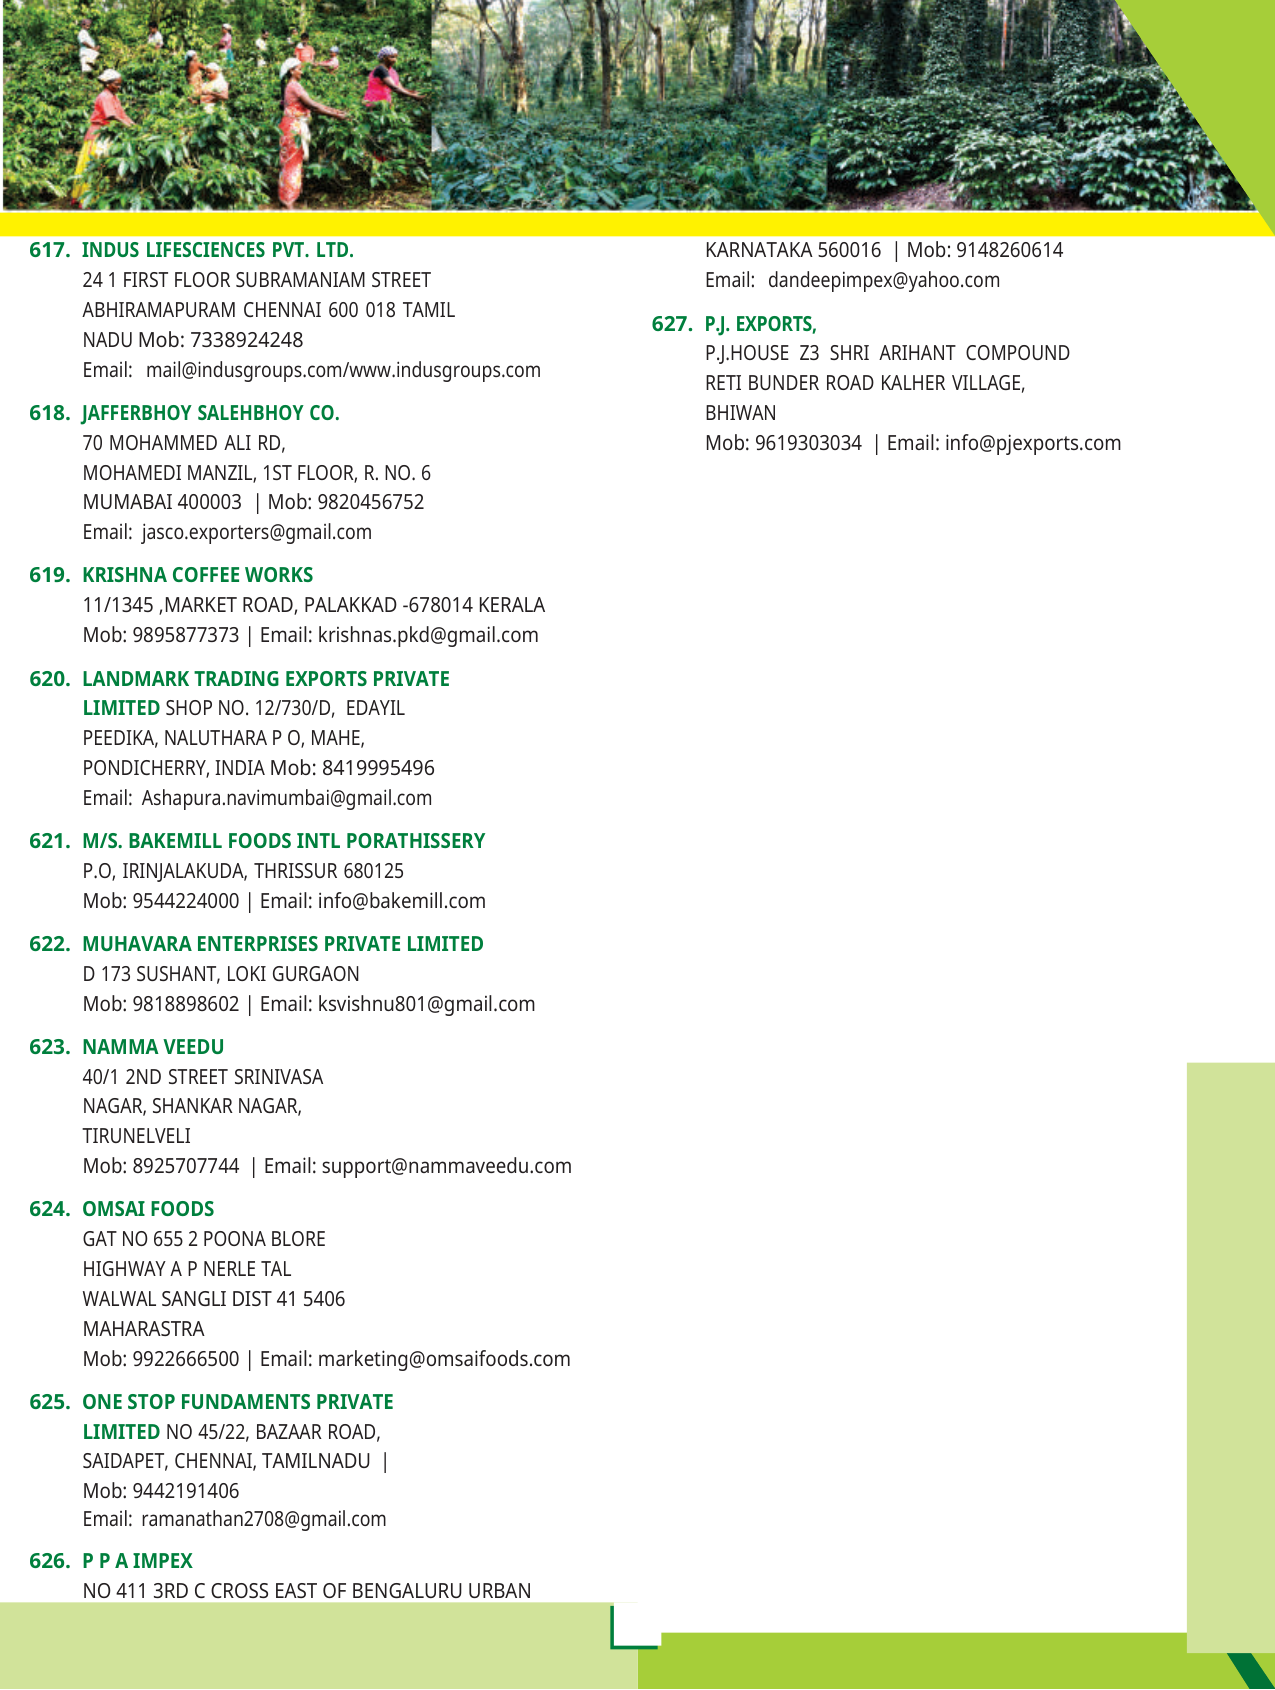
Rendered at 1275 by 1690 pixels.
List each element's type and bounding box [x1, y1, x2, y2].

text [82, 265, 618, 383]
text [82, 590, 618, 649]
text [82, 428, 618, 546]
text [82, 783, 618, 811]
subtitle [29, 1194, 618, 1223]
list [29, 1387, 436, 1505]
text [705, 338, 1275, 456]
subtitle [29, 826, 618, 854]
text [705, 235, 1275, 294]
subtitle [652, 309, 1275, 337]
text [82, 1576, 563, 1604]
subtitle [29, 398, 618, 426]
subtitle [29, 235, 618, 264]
picture [0, 0, 1258, 212]
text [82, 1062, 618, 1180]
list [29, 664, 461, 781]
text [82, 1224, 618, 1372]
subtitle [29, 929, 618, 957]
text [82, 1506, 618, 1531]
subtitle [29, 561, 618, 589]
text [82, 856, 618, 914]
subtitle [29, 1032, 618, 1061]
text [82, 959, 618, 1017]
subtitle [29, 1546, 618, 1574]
